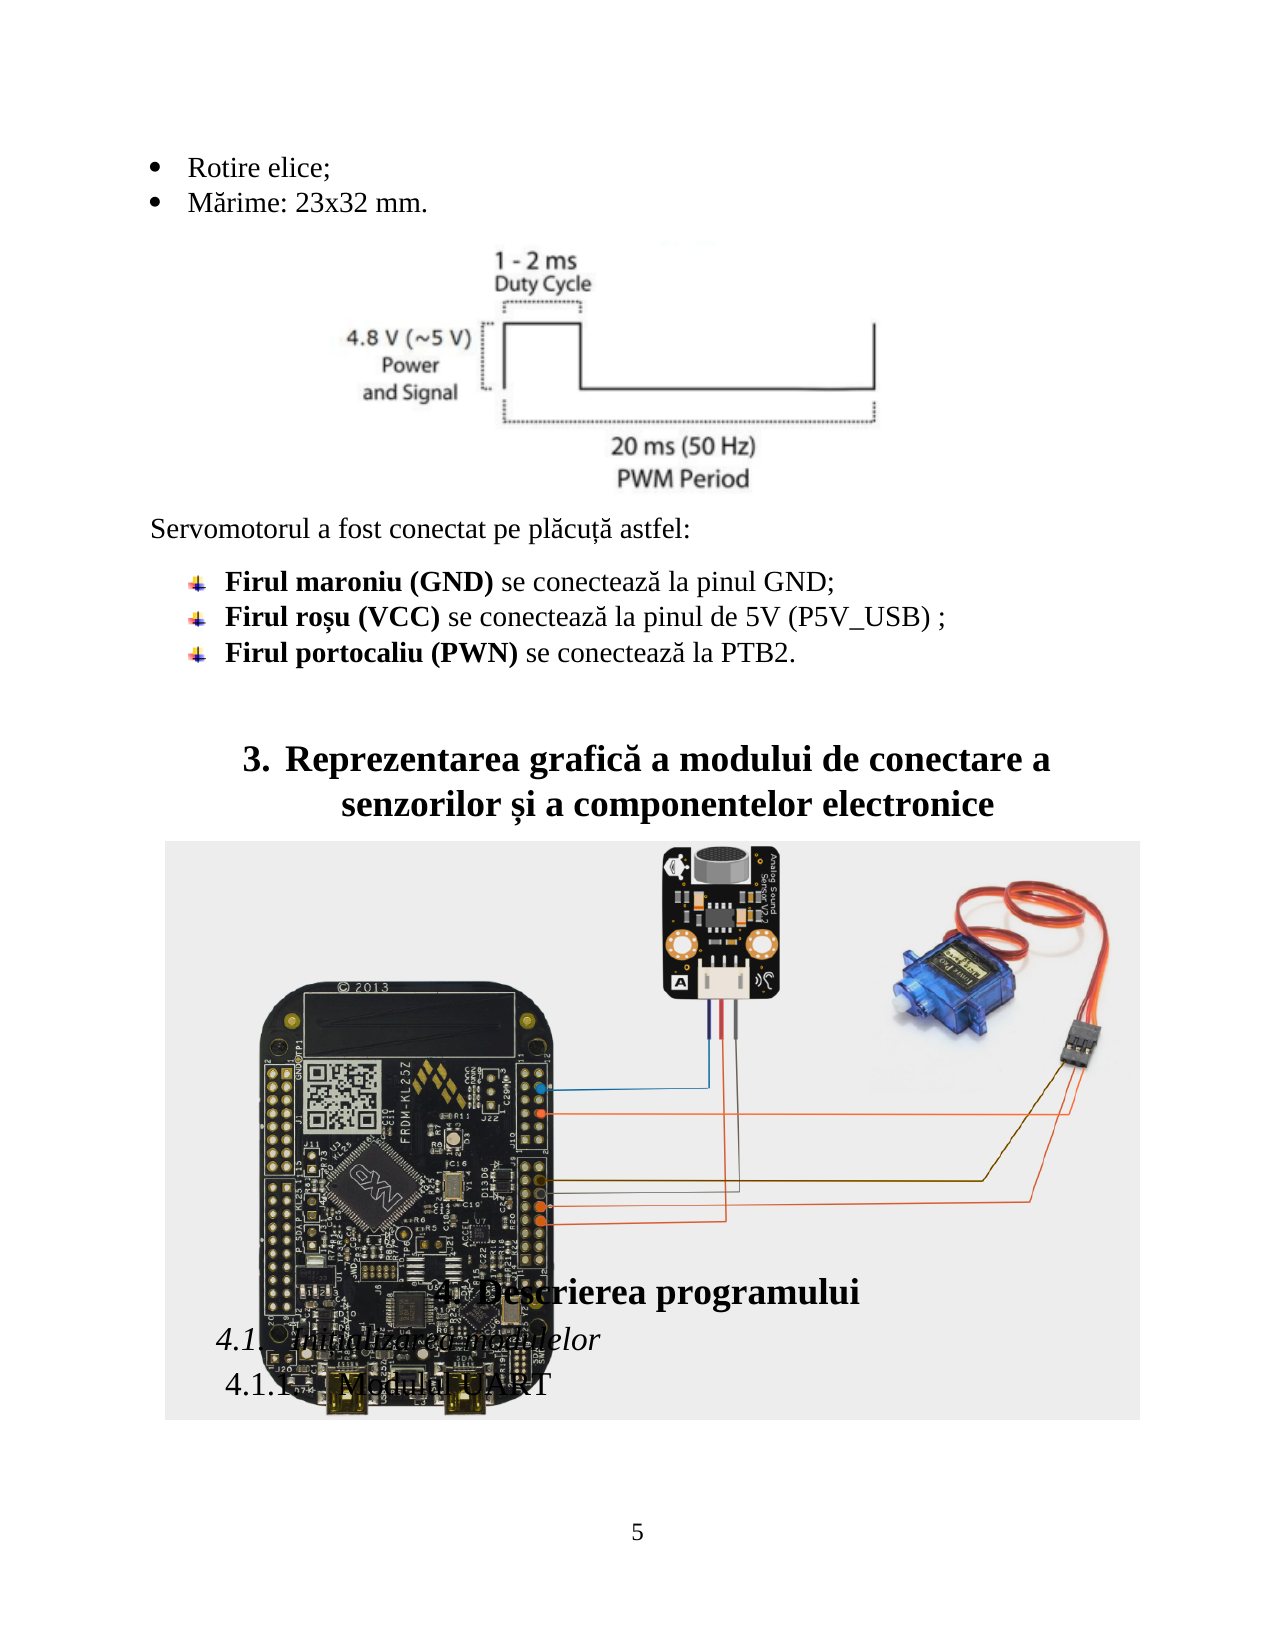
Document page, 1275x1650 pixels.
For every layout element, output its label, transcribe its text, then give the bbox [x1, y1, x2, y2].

picture [188, 574, 206, 592]
subtitle Reprezentarea grafică a modului de conectare a senzorilor și a componentelor electronice [169, 736, 1125, 825]
list Mărime: 23x32 mm. [150, 186, 1125, 219]
subtitle Modulul UART [225, 1364, 1125, 1402]
list Firul maroniu (GND) se conectează la pinul GND; [187, 564, 1125, 597]
list Firul portocaliu (PWN) se conectează la PTB2. [187, 635, 1125, 668]
list Firul roșu (VCC) se conectează la pinul de 5V (P5V_USB) ; [187, 599, 1125, 633]
picture [188, 610, 206, 627]
picture [165, 841, 1141, 1420]
list Rotire elice; [150, 150, 1125, 184]
subtitle Descrierea programului [169, 1269, 1125, 1313]
picture [188, 645, 206, 663]
picture [323, 240, 932, 512]
subtitle Inițializarea modulelor [216, 1319, 1125, 1358]
text Servomotorul a fost conectat pe plăcuță astfel: [150, 512, 1125, 545]
